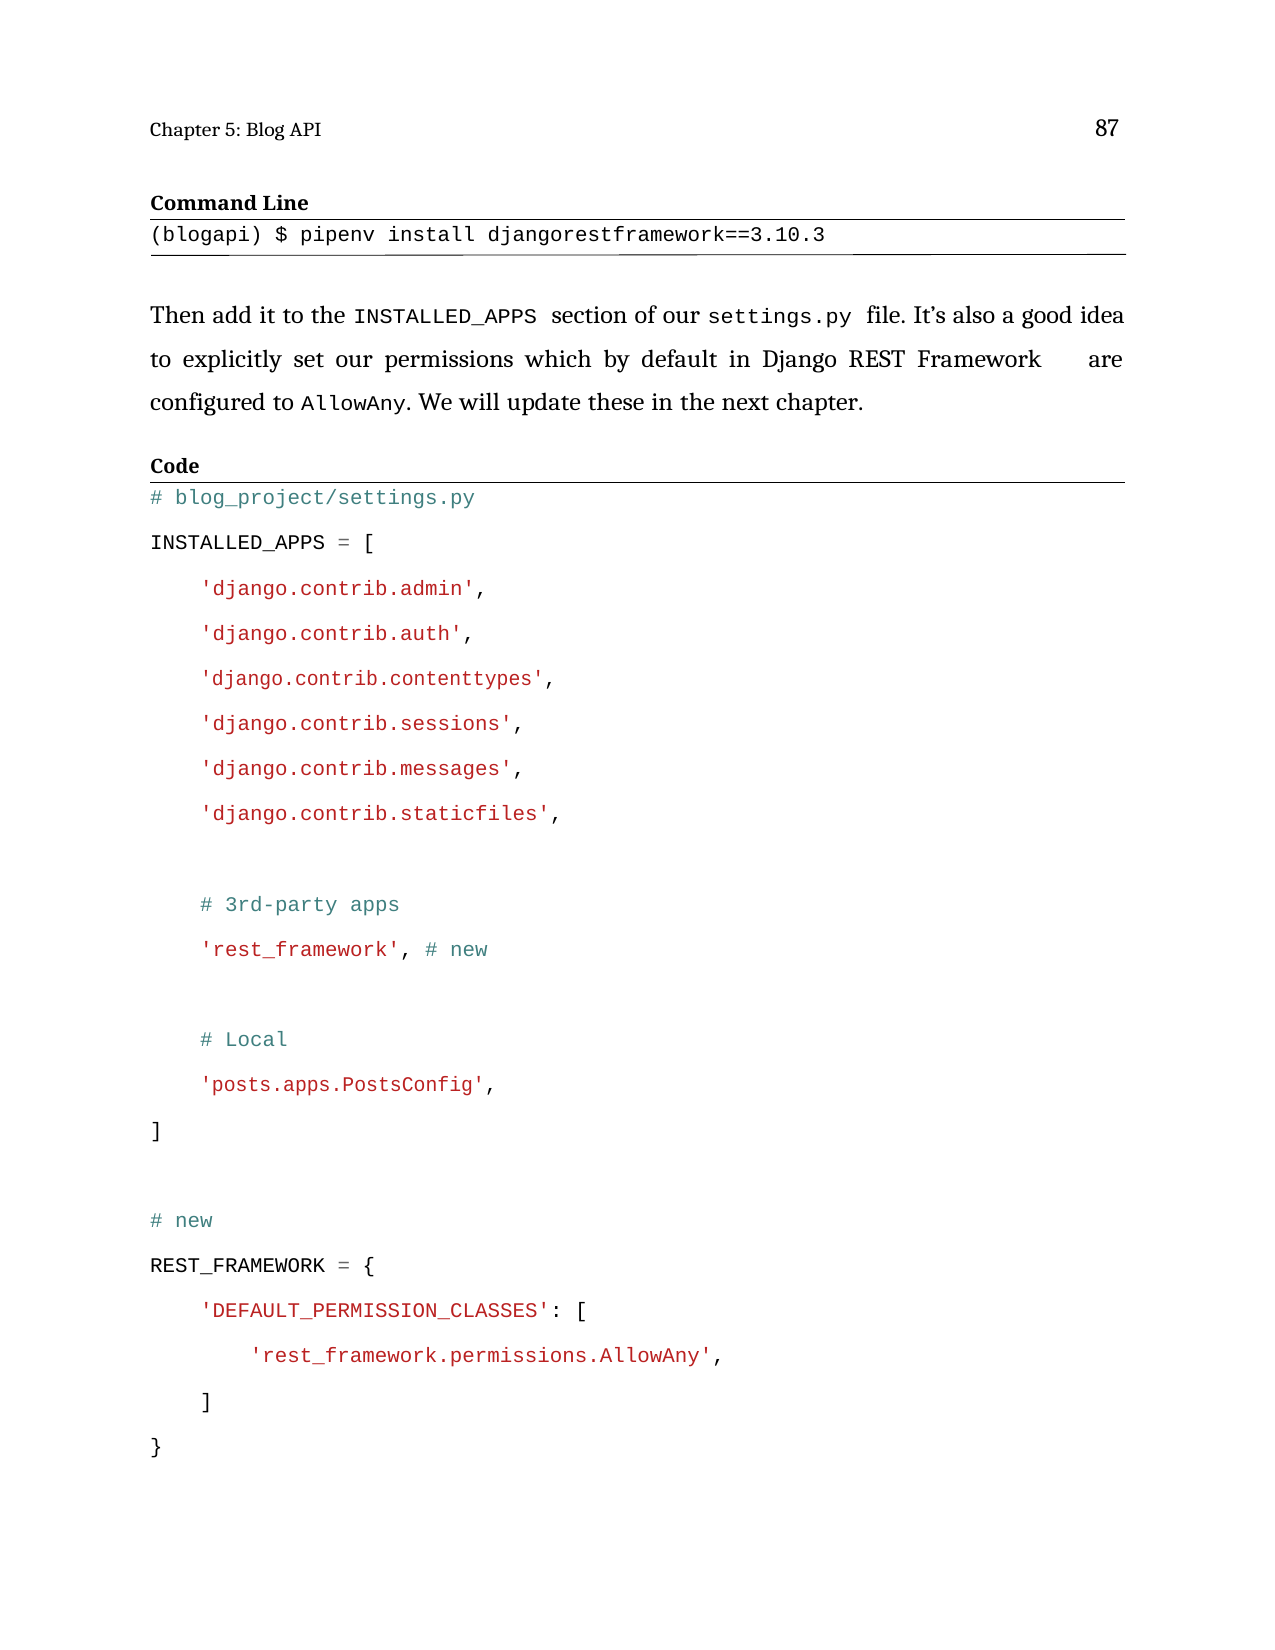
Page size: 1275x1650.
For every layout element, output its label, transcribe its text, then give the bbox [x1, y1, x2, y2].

text } [150, 1436, 1275, 1459]
text Code [150, 452, 1275, 479]
text # 3rd-party apps 'rest_framework', # new [200, 894, 598, 962]
text ] [200, 1391, 1275, 1414]
text Command Line [150, 189, 1275, 216]
text 'DEFAULT_PERMISSION_CLASSES': [ [200, 1300, 1275, 1324]
text ] [150, 1120, 1275, 1143]
text 'django.contrib.admin', 'django.contrib.auth', 'django.contrib.contenttypes', 'django.contrib.sessions', 'django.contrib.messages', 'django.contrib.staticfiles', [200, 578, 686, 827]
text # blog_project/settings.py INSTALLED_APPS = [ [150, 487, 598, 556]
text (blogapi) $ pipenv install djangorestframework==3.10.3 [150, 224, 1275, 248]
text # Local 'posts.apps.PostsConfig', [200, 1029, 548, 1098]
text Then add it to the INSTALLED_APPS section of our settings.py file. It’s also a good idea to explicitly set our permissions which by default in Django REST Framework are configured to AllowAny. We will update these in the next chapter. [150, 301, 1125, 417]
text # new REST_FRAMEWORK = { [150, 1210, 386, 1279]
text 'rest_framework.permissions.AllowAny', [249, 1346, 1275, 1369]
